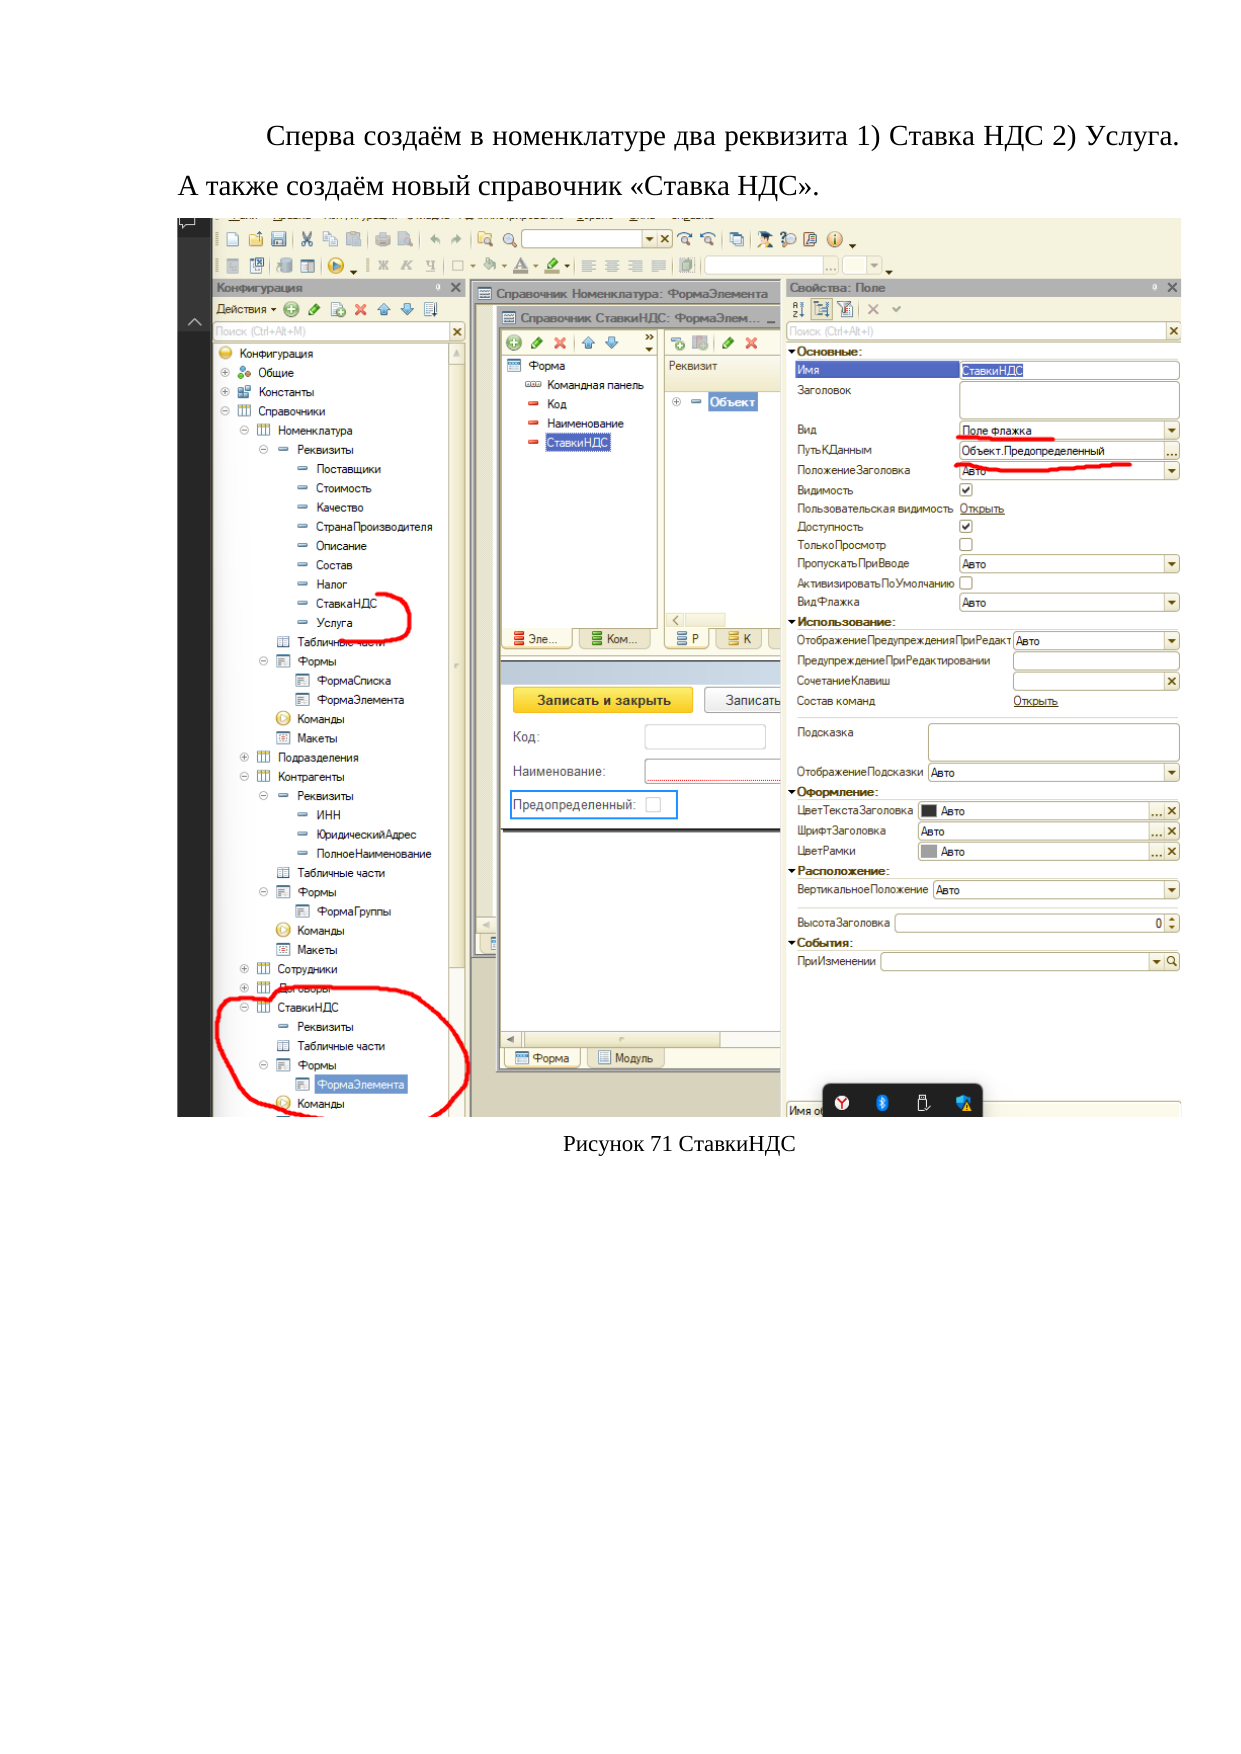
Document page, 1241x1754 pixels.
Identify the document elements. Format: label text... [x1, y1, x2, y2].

text Сперва создаём в номенклатуре два реквизита 1) Ставка НДС 2) Услуга. А также создаём новый справочник «Ставка НДС». [177, 118, 1181, 202]
picture [177, 218, 1182, 1117]
